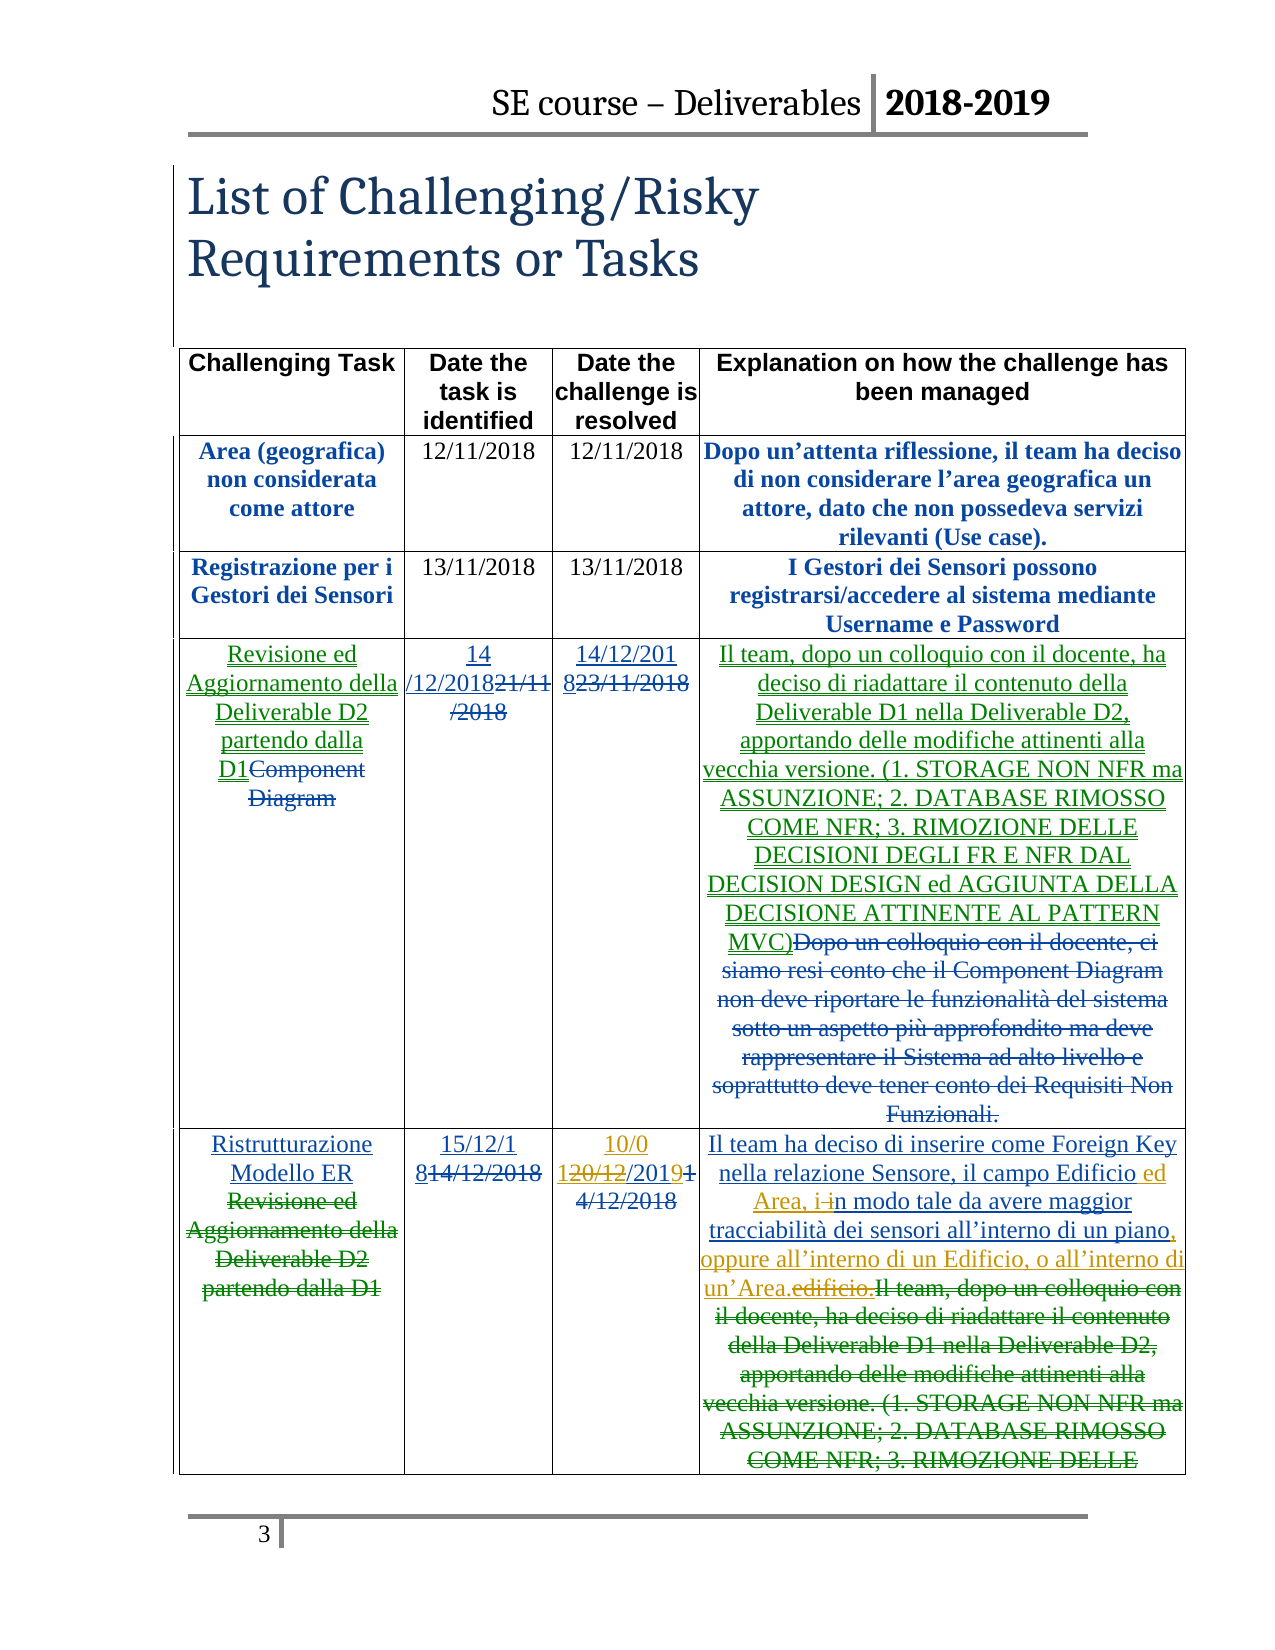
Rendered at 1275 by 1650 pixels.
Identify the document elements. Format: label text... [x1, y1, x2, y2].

table_cell Registrazione per i Gestori dei Sensori [180, 552, 404, 638]
table_header Date the challenge is resolved [553, 349, 699, 435]
table_cell [553, 1129, 699, 1474]
table_cell 13/11/2018 [553, 552, 699, 638]
table_cell [180, 1129, 404, 1474]
table_header Date the task is identified [405, 349, 552, 435]
table_header Explanation on how the challenge has been managed [700, 349, 1185, 435]
table_header Challenging Task [180, 349, 404, 435]
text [187, 165, 1087, 290]
table_cell [180, 639, 404, 1128]
table_cell Dopo un’attenta riflessione, il team ha deciso di non considerare l’area geografica un attore, dato che non possedeva servizi rilevanti (Use case). [700, 436, 1185, 551]
table_cell [553, 639, 699, 1128]
table_cell [405, 639, 552, 1128]
table_cell Area (geografica) non considerata come attore [180, 436, 404, 551]
table_cell [700, 1270, 1185, 1474]
table_cell 13/11/2018 [405, 552, 552, 638]
table_cell [405, 1129, 552, 1474]
table_cell 12/11/2018 [405, 436, 552, 551]
table_cell I Gestori dei Sensori possono registrarsi/accedere al sistema mediante Username e Password [700, 552, 1185, 638]
table_cell 12/11/2018 [553, 436, 699, 551]
table_cell [700, 639, 1185, 1128]
table_cell [700, 1129, 1185, 1269]
